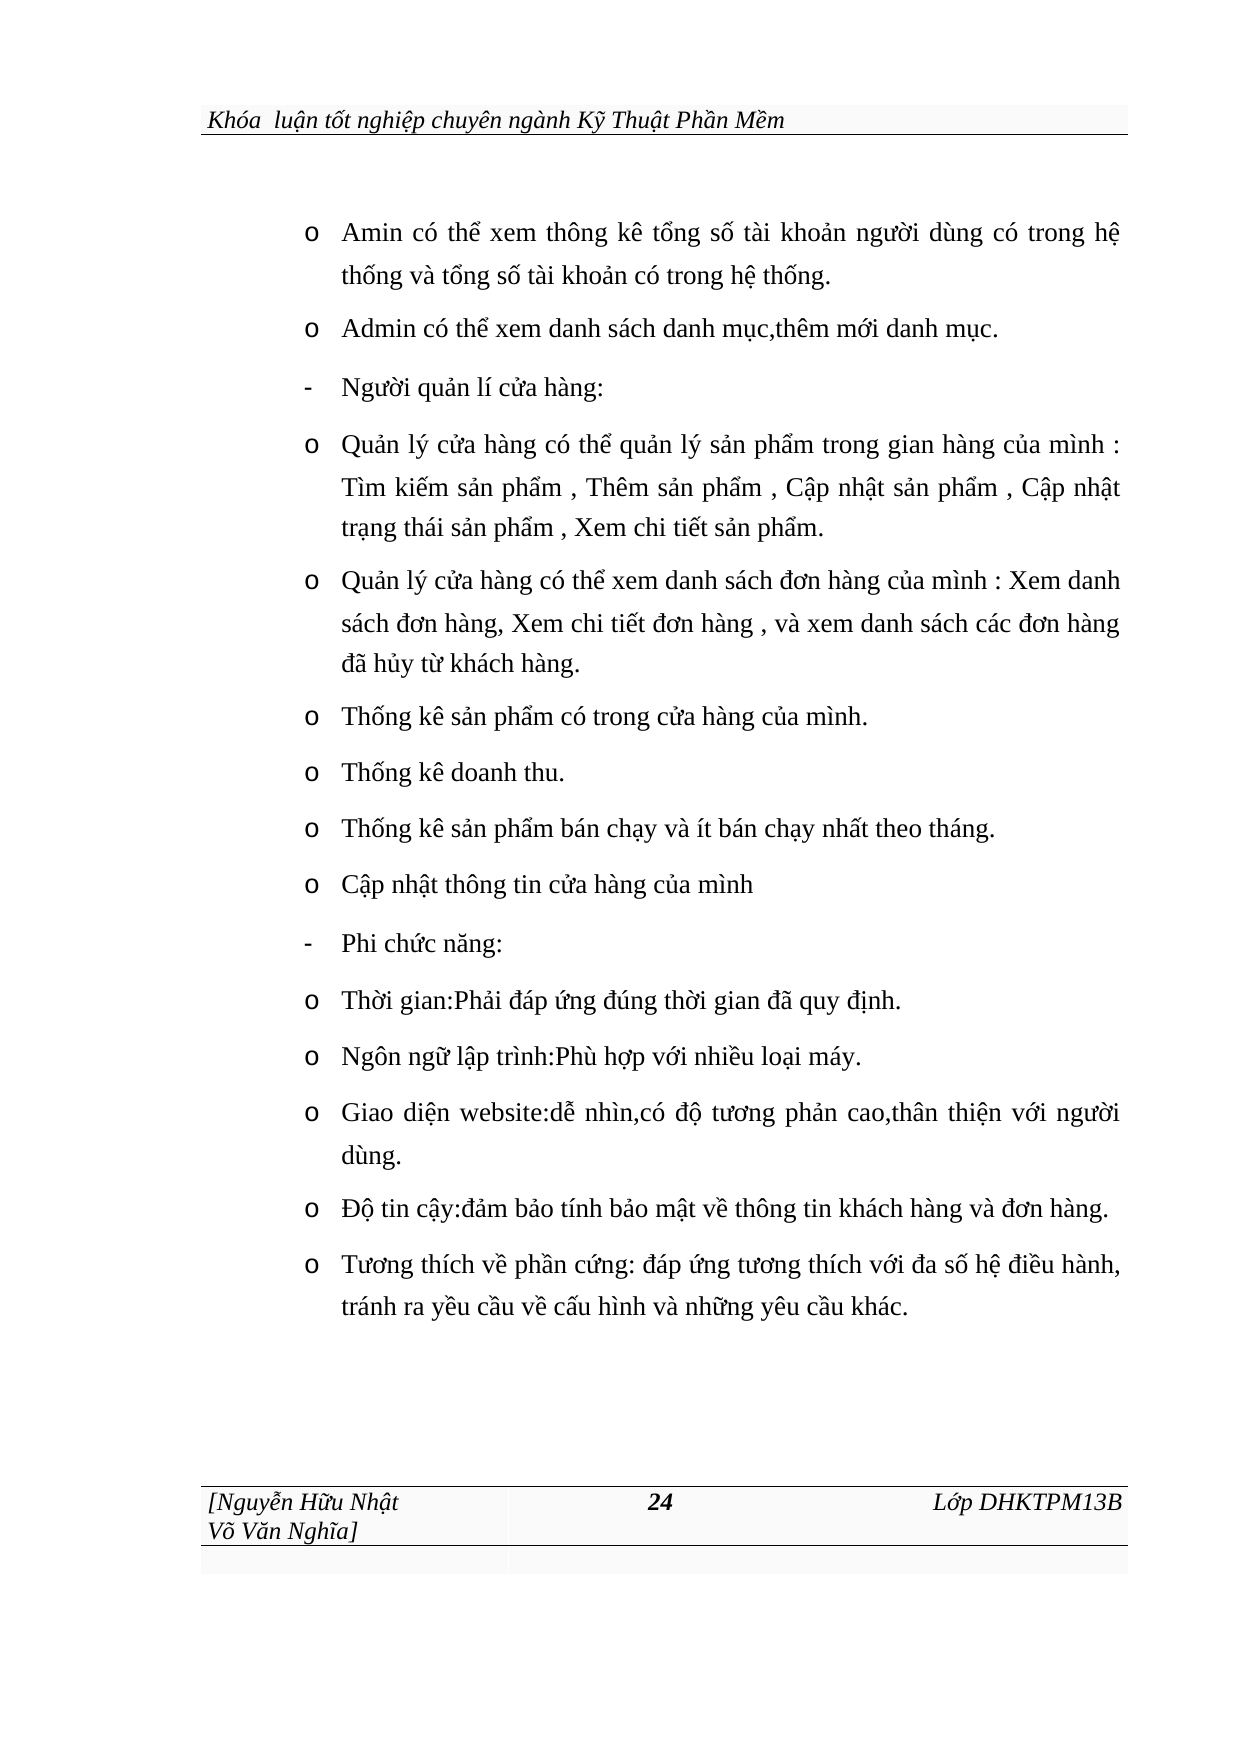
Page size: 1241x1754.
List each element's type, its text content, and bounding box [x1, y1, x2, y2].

list Độ tin cậy:đảm bảo tính bảo mật về thông tin khách hàng và đơn hàng. [303, 1192, 1122, 1225]
list Amin có thể xem thông kê tổng số tài khoản người dùng có trong hệ thống và tổng số tài khoản có trong hệ thống. [303, 216, 1122, 290]
list Cập nhật thông tin cửa hàng của mình [303, 868, 1122, 901]
list Admin có thể xem danh sách danh mục,thêm mới danh mục. [303, 312, 1122, 345]
list Ngôn ngữ lập trình:Phù hợp với nhiều loại máy. [303, 1040, 1122, 1074]
list Quản lý cửa hàng có thể quản lý sản phẩm trong gian hàng của mình : Tìm kiếm sản phẩm , Thêm sản phẩm , Cập nhật sản phẩm , Cập nhật trạng thái sản phẩm , Xem chi tiết sản phẩm. [303, 428, 1122, 542]
list Người quản lí cửa hàng: [303, 368, 1122, 404]
list Giao diện website:dễ nhìn,có độ tương phản cao,thân thiện với người dùng. [303, 1096, 1122, 1170]
list Tương thích về phần cứng: đáp ứng tương thích với đa số hệ điều hành, tránh ra yều cầu về cấu hình và những yêu cầu khác. [303, 1248, 1122, 1322]
list Thống kê doanh thu. [303, 756, 1122, 789]
list Quản lý cửa hàng có thể xem danh sách đơn hàng của mình : Xem danh sách đơn hàng, Xem chi tiết đơn hàng , và xem danh sách các đơn hàng đã hủy từ khách hàng. [303, 564, 1122, 678]
list Phi chức năng: [303, 924, 1122, 961]
list Thống kê sản phẩm bán chạy và ít bán chạy nhất theo tháng. [303, 812, 1122, 846]
list Thống kê sản phẩm có trong cửa hàng của mình. [303, 700, 1122, 734]
list Thời gian:Phải đáp ứng đúng thời gian đã quy định. [303, 984, 1122, 1018]
